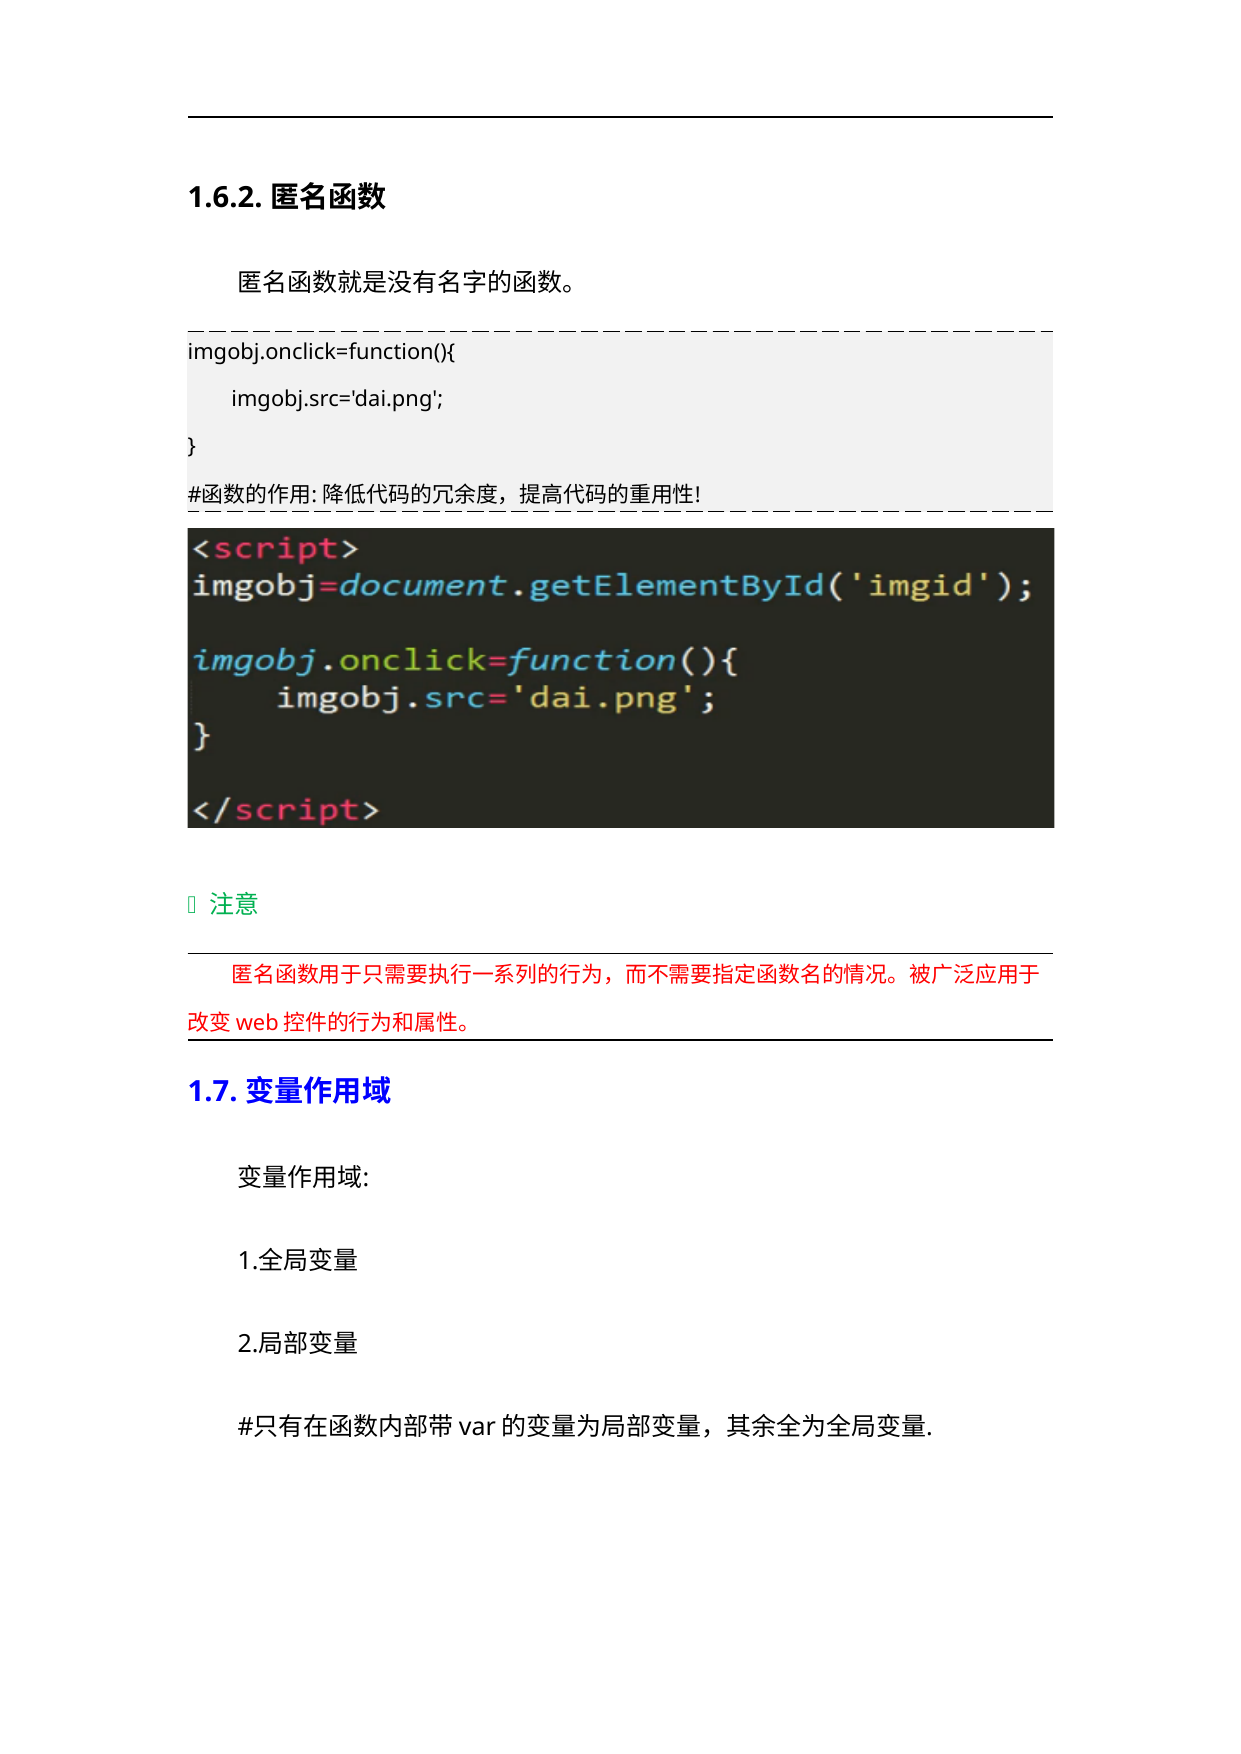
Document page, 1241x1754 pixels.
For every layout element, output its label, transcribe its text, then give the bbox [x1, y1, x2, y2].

picture [187, 528, 1055, 828]
text #只有在函数内部带var的变量为局部变量，其余全为全局变量. [187, 1392, 1053, 1457]
text 匿名函数用于只需要执行一系列的行为，而不需要指定函数名的情况。被广泛应用于改变web控件的行为和属性。 [187, 954, 1053, 1041]
subtitle 变量作用域 [187, 1056, 1053, 1121]
text 1.全局变量 [187, 1226, 1053, 1291]
text 匿名函数就是没有名字的函数。 [187, 248, 1053, 313]
text 变量作用域: [187, 1143, 1053, 1208]
text imgobj.src='dai.png'; [187, 379, 1053, 414]
text #函数的作用: 降低代码的冗余度，提高代码的重用性! [187, 473, 1053, 512]
text imgobj.onclick=function(){ [187, 331, 1053, 367]
text 2.局部变量 [187, 1309, 1053, 1374]
subtitle 匿名函数 [187, 162, 1053, 227]
text } [187, 426, 1053, 462]
text 注意 [187, 870, 1053, 935]
